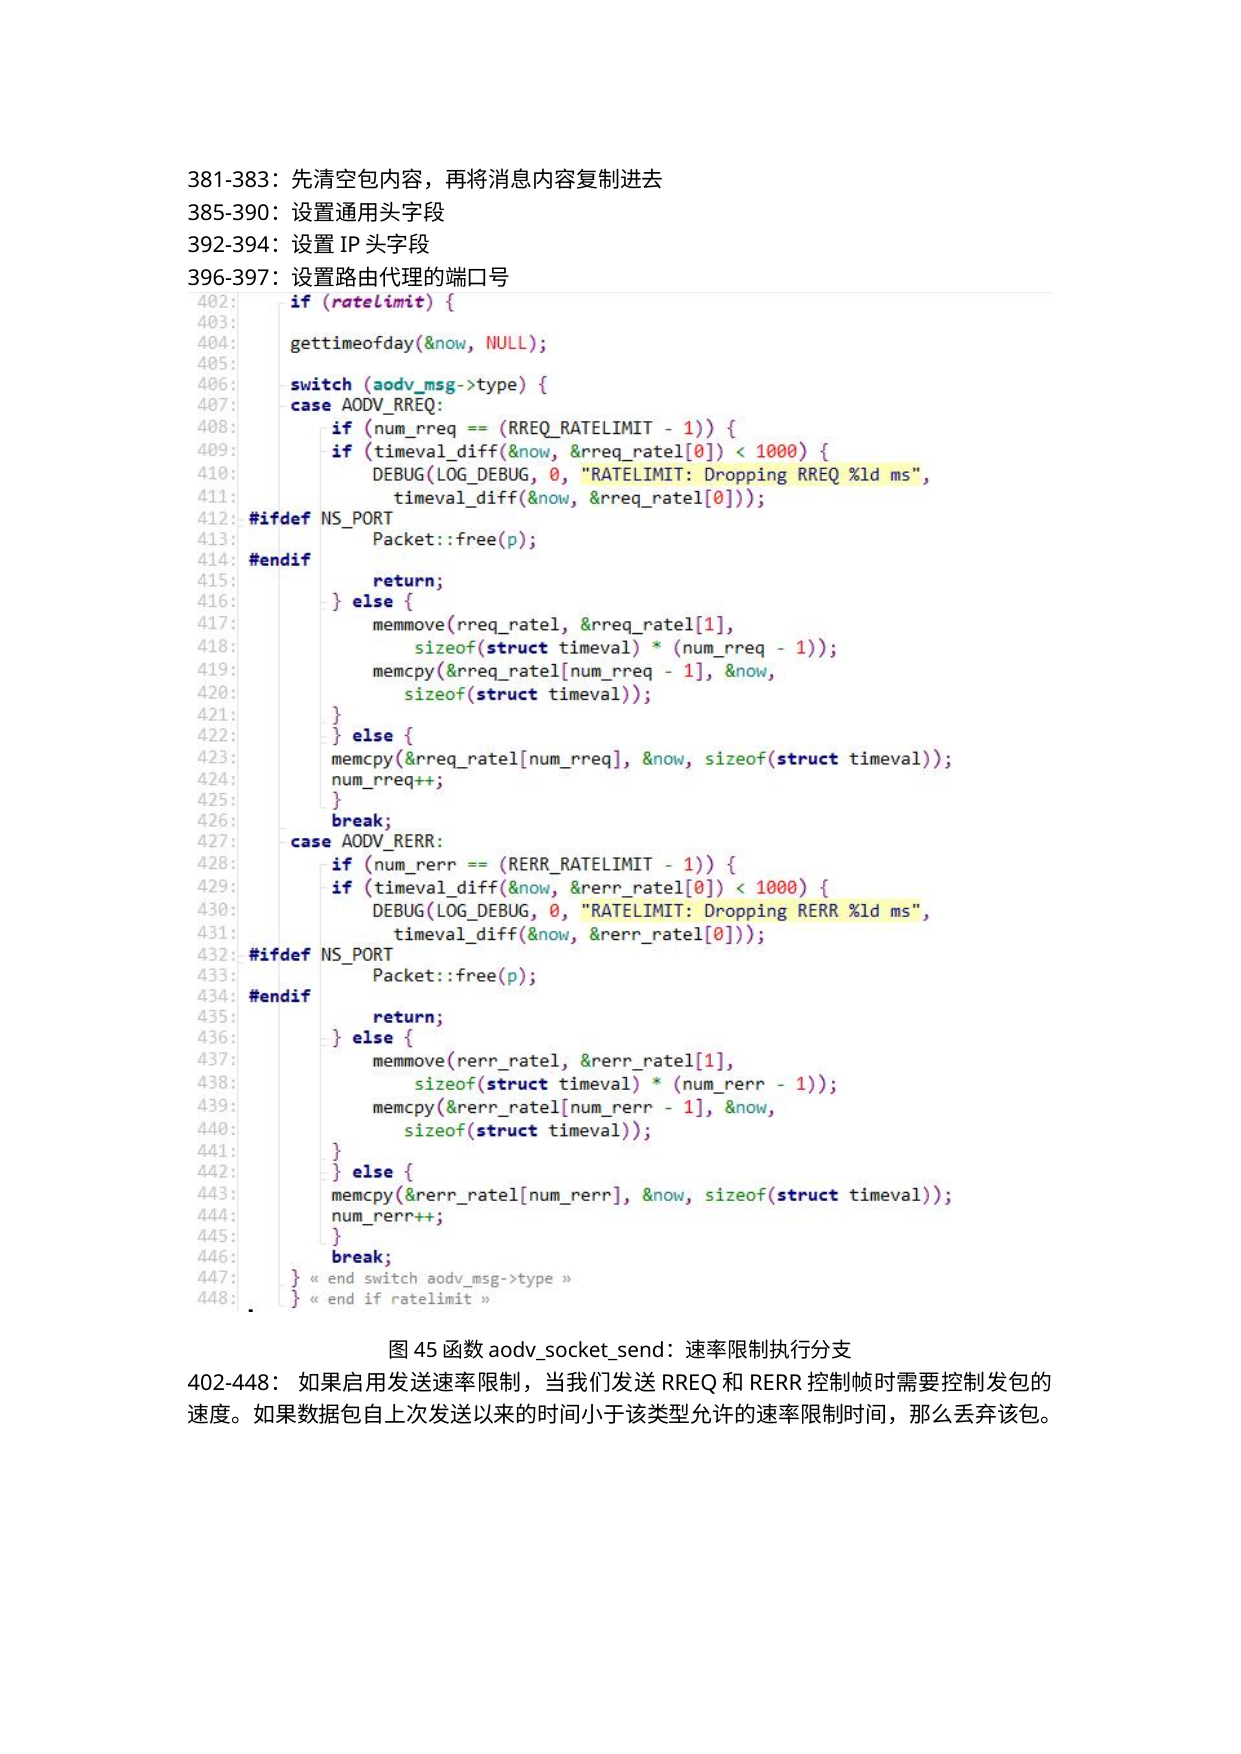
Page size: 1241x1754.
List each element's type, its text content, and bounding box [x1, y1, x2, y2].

picture [187, 292, 1053, 1312]
text 381-383：先清空包内容，再将消息内容复制进去 [187, 162, 1053, 194]
text 396-397：设置路由代理的端口号 [187, 259, 1053, 292]
text 图 45 函数aodv_socket_send：速率限制执行分支 [187, 1332, 1053, 1364]
text 402-448： 如果启用发送速率限制，当我们发送RREQ和RERR控制帧时需要控制发包的速度。如果数据包自上次发送以来的时间小于该类型允许的速率限制时间，那么丢弃该包。 [187, 1364, 1053, 1429]
text 385-390：设置通用头字段 [187, 194, 1053, 227]
text 392-394：设置IP头字段 [187, 227, 1053, 259]
